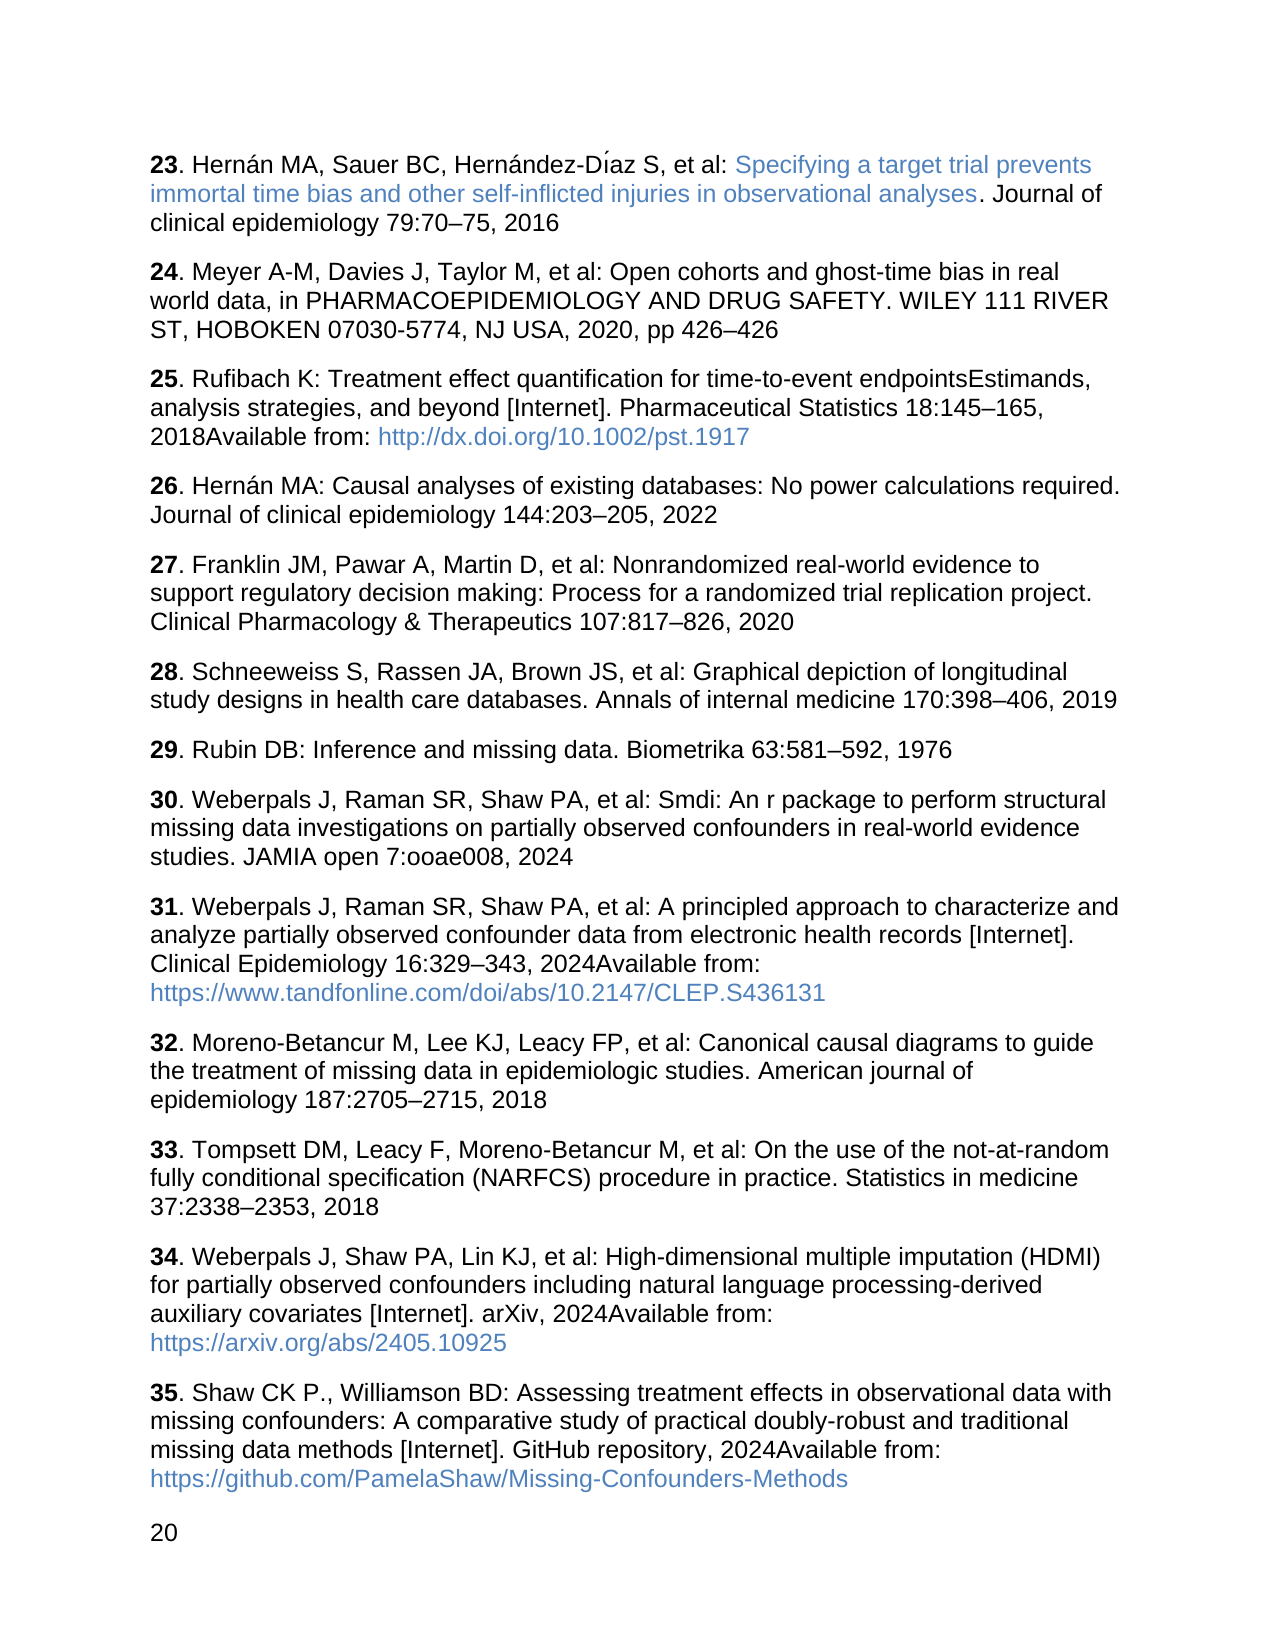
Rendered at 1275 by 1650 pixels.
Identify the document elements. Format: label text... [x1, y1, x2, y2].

text 29. Rubin DB: Inference and missing data. Biometrika 63:581–592, 1976 [150, 735, 1125, 764]
text 33. Tompsett DM, Leacy F, Moreno-Betancur M, et al: On the use of the not-at-random fully conditional specification (NARFCS) procedure in practice. Statistics in medicine 37:2338–2353, 2018 [150, 1134, 1125, 1221]
text 28. Schneeweiss S, Rassen JA, Brown JS, et al: Graphical depiction of longitudinal study designs in health care databases. Annals of internal medicine 170:398–406, 2019 [150, 657, 1125, 714]
text 34. Weberpals J, Shaw PA, Lin KJ, et al: High-dimensional multiple imputation (HDMI) for partially observed confounders including natural language processing-derived auxiliary covariates [Internet]. arXiv, 2024Available from: https://arxiv.org/abs/2405.10925 [150, 1242, 1125, 1357]
text 27. Franklin JM, Pawar A, Martin D, et al: Nonrandomized real-world evidence to support regulatory decision making: Process for a randomized trial replication project. Clinical Pharmacology & Therapeutics 107:817–826, 2020 [150, 549, 1125, 636]
text 25. Rufibach K: Treatment effect quantification for time-to-event endpointsEstimands, analysis strategies, and beyond [Internet]. Pharmaceutical Statistics 18:145–165, 2018Available from: http://dx.doi.org/10.1002/pst.1917 [150, 364, 1125, 450]
text 26. Hernán MA: Causal analyses of existing databases: No power calculations required. Journal of clinical epidemiology 144:203–205, 2022 [150, 471, 1125, 529]
text 30. Weberpals J, Raman SR, Shaw PA, et al: Smdi: An r package to perform structural missing data investigations on partially observed confounders in real-world evidence studies. JAMIA open 7:ooae008, 2024 [150, 784, 1125, 871]
text 35. Shaw CK P., Williamson BD: Assessing treatment effects in observational data with missing confounders: A comparative study of practical doubly-robust and traditional missing data methods [Internet]. GitHub repository, 2024Available from: https://github.com/PamelaShaw/Missing-Confounders-Methods [150, 1377, 1125, 1492]
text 24. Meyer A-M, Davies J, Taylor M, et al: Open cohorts and ghost-time bias in real world data, in PHARMACOEPIDEMIOLOGY AND DRUG SAFETY. WILEY 111 RIVER ST, HOBOKEN 07030-5774, NJ USA, 2020, pp 426–426 [150, 257, 1125, 343]
text 31. Weberpals J, Raman SR, Shaw PA, et al: A principled approach to characterize and analyze partially observed confounder data from electronic health records [Internet]. Clinical Epidemiology 16:329–343, 2024Available from: https://www.tandfonline.com/doi/abs/10.2147/CLEP.S436131 [150, 892, 1125, 1007]
text 32. Moreno-Betancur M, Lee KJ, Leacy FP, et al: Canonical causal diagrams to guide the treatment of missing data in epidemiologic studies. American journal of epidemiology 187:2705–2715, 2018 [150, 1027, 1125, 1114]
text 23. Hernán MA, Sauer BC, Hernández-Dı́az S, et al: Specifying a target trial prevents immortal time bias and other self-inflicted injuries in observational analyses. Journal of clinical epidemiology 79:70–75, 2016 [150, 150, 1125, 236]
